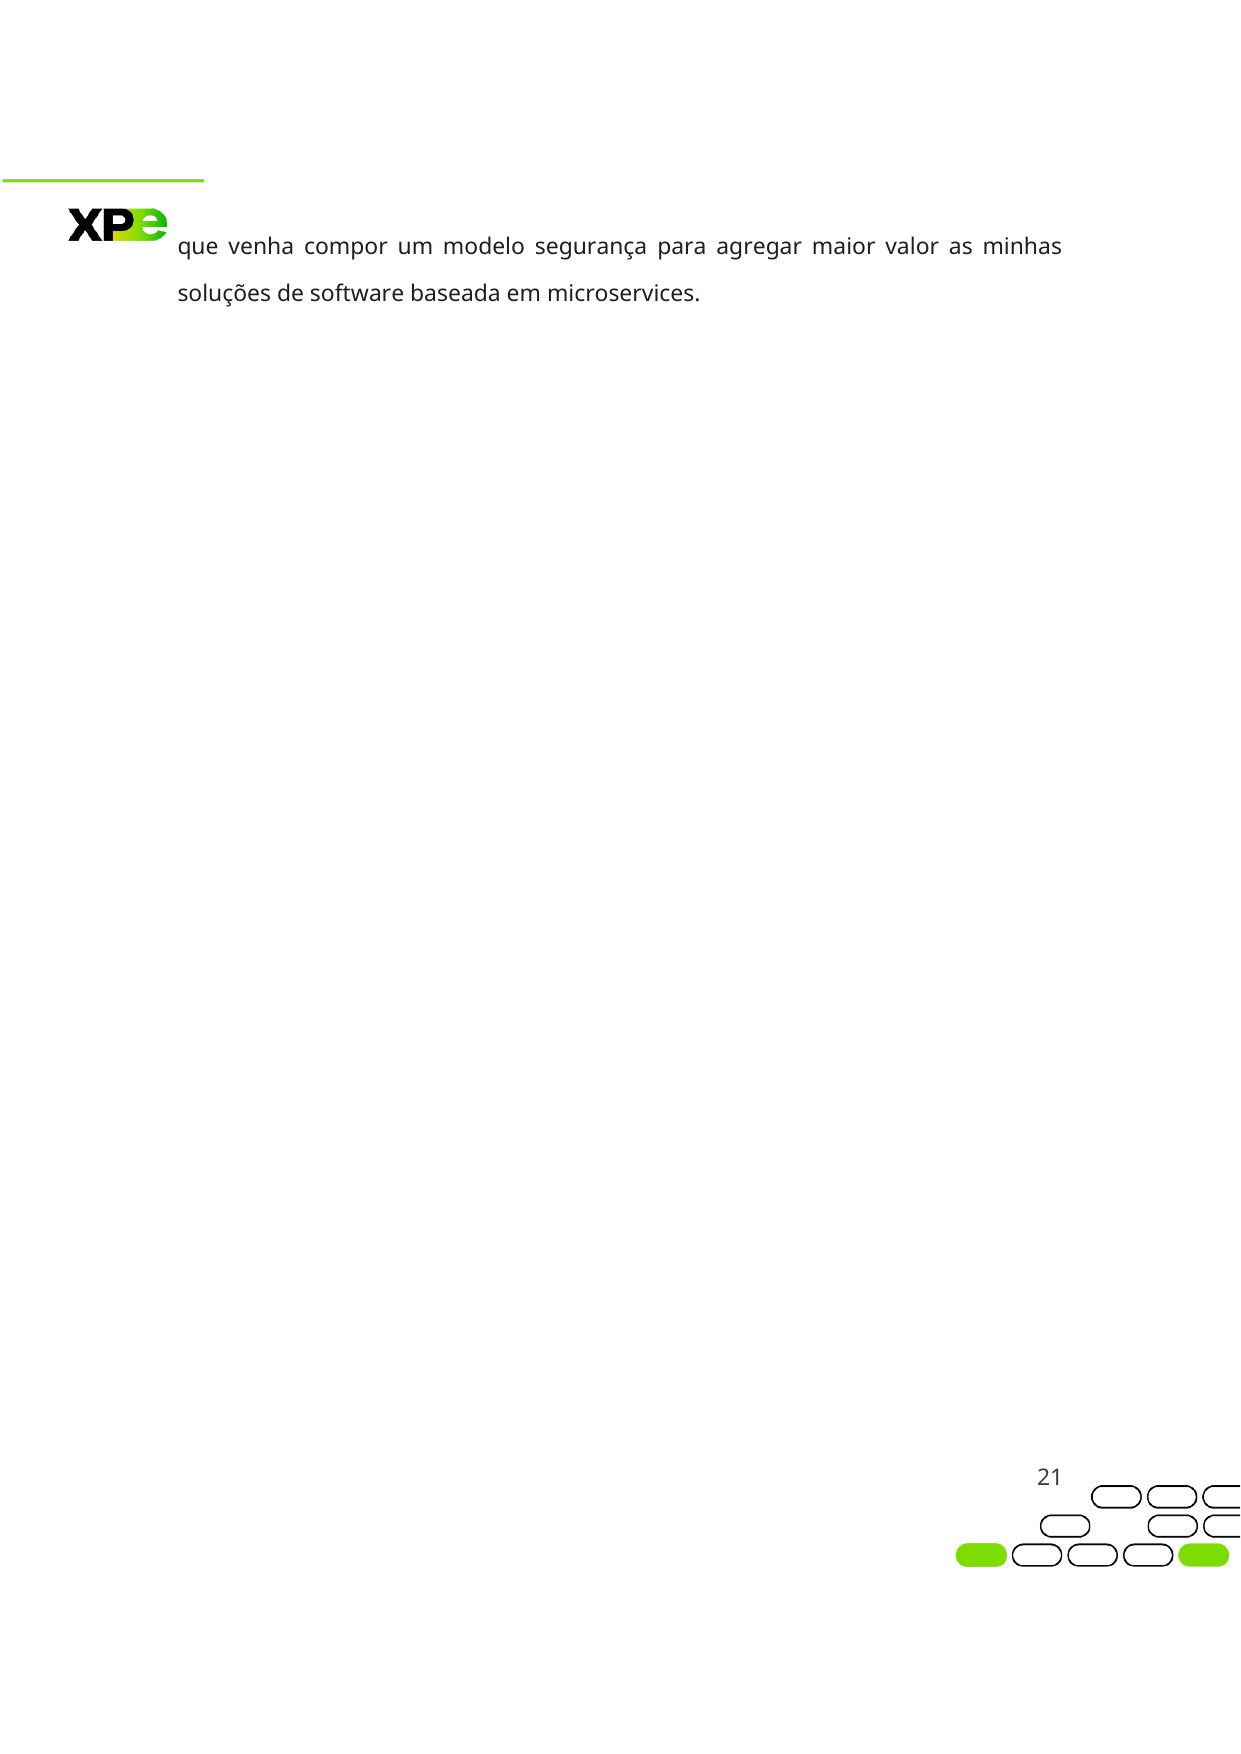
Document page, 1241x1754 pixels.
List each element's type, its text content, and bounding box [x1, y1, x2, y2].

picture [2, 176, 205, 273]
picture [955, 1485, 1241, 1567]
